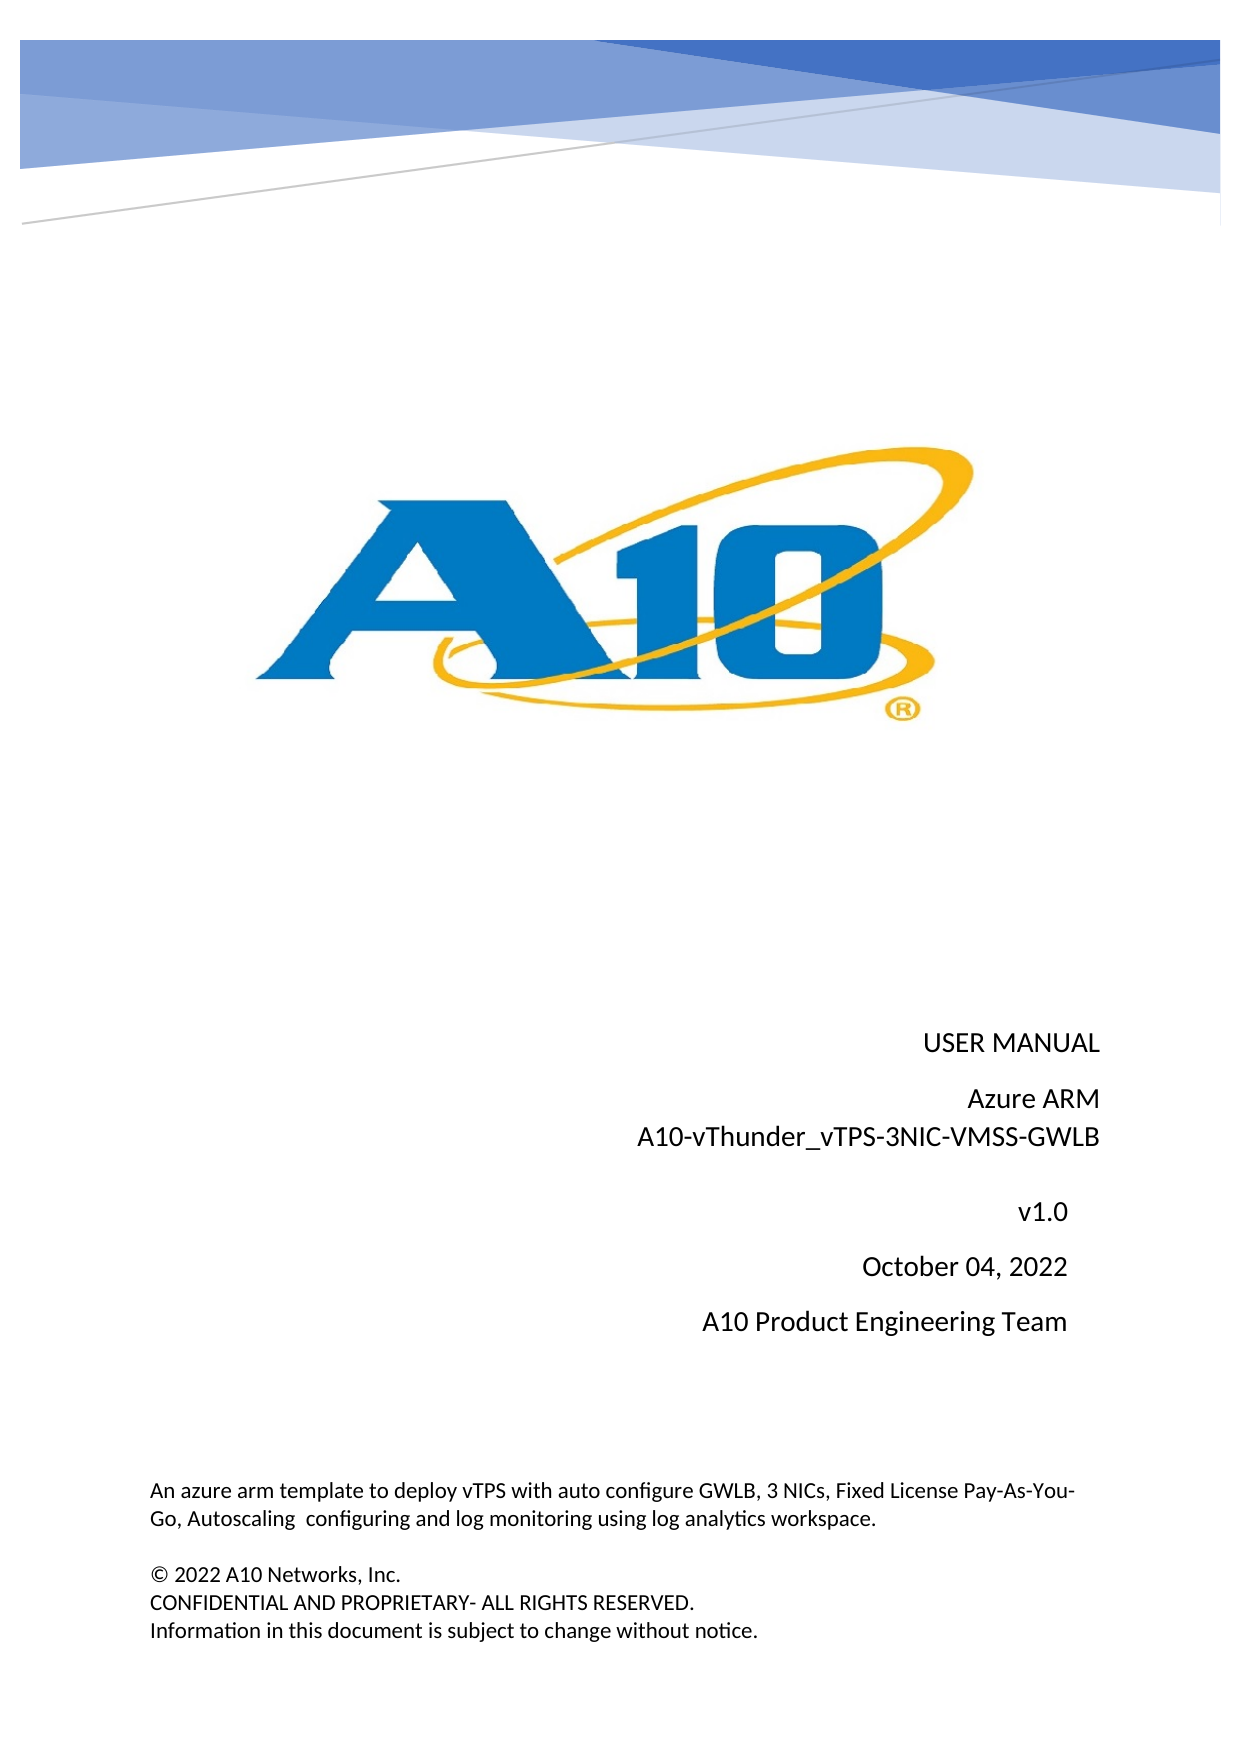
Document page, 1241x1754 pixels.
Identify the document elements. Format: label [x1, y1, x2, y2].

picture [20, 40, 1221, 240]
picture [231, 369, 994, 798]
